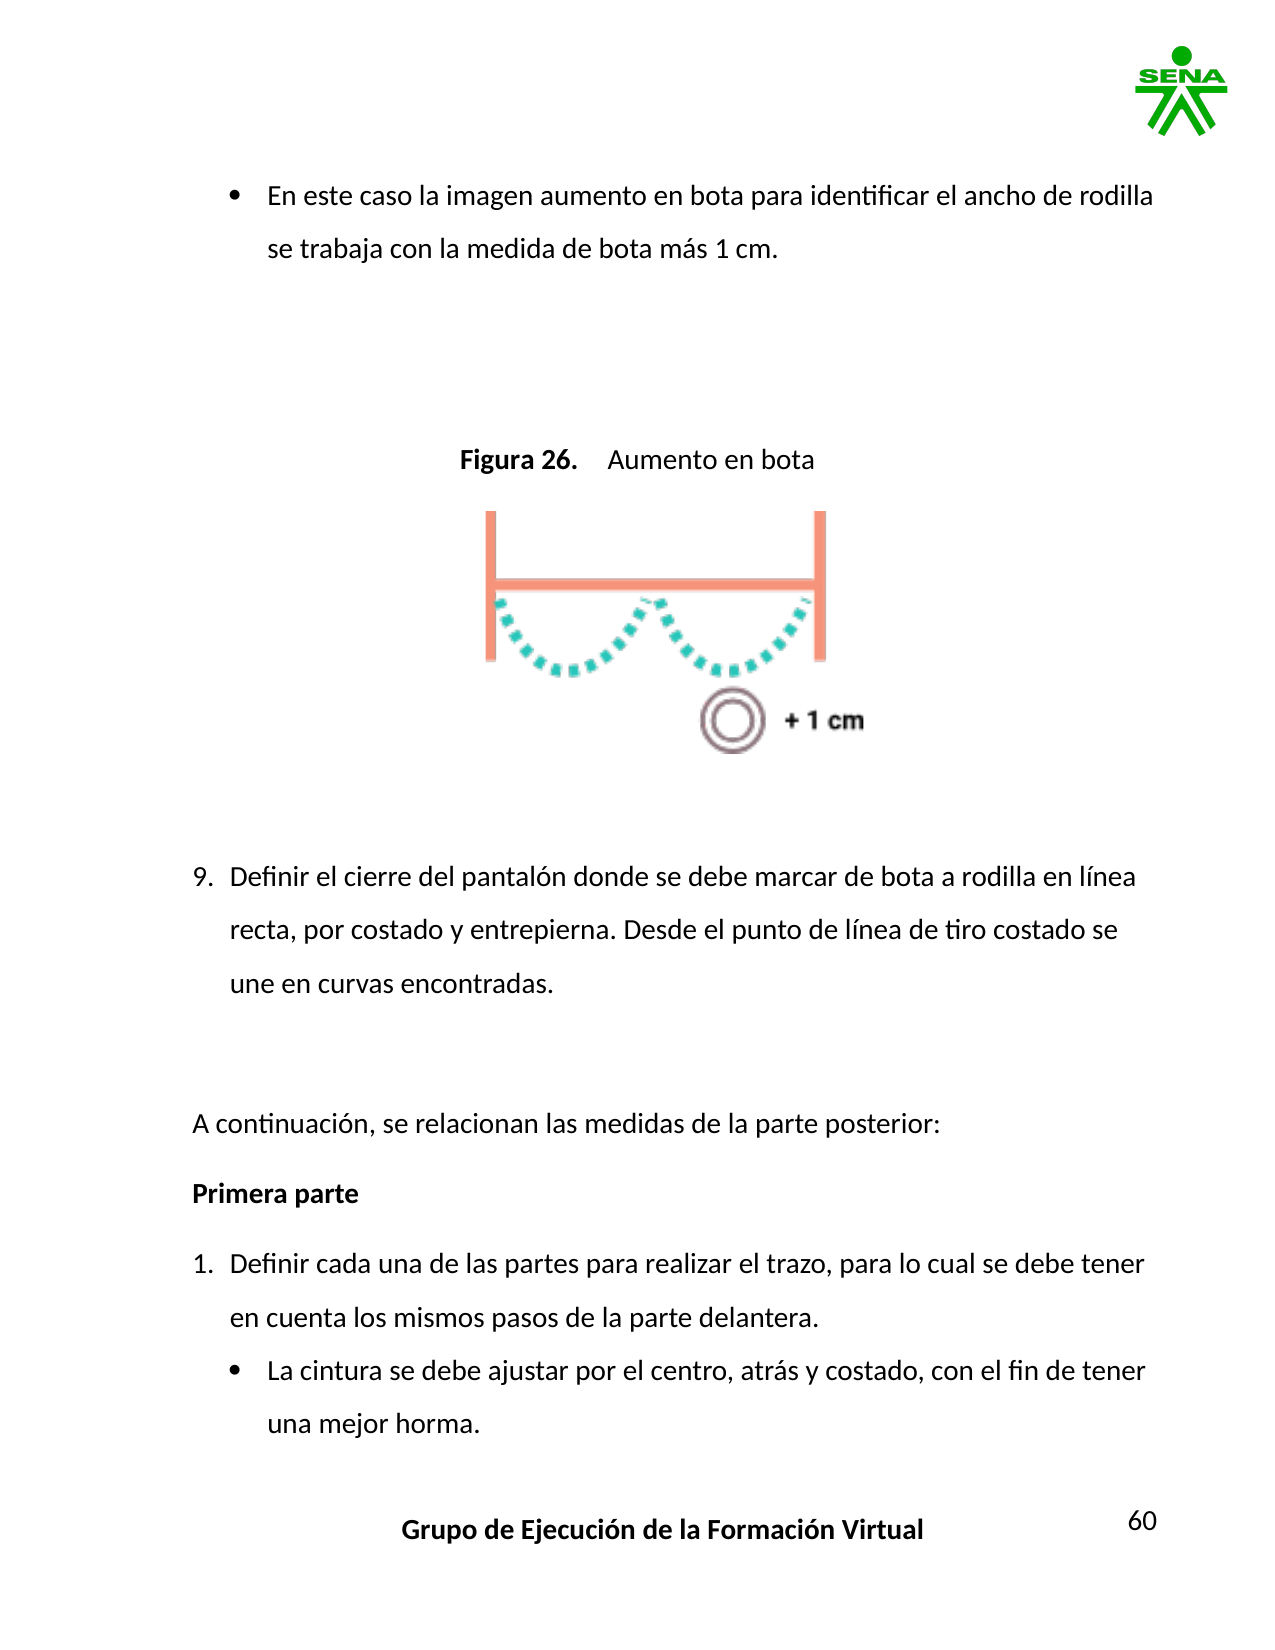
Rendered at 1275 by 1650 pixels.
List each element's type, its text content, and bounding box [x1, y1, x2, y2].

list Definir el cierre del pantalón donde se debe marcar de bota a rodilla en línea recta, por costado y entrepierna. Desde el punto de línea de tiro costado se une en curvas encontradas. [192, 858, 1157, 1000]
text Primera parte [118, 1175, 1157, 1211]
text A continuación, se relacionan las medidas de la parte posterior: [118, 1105, 1157, 1141]
picture [485, 511, 864, 754]
text Aumento en bota [118, 441, 1157, 477]
list Definir cada una de las partes para realizar el trazo, para lo cual se debe tener en cuenta los mismos pasos de la parte delantera. [192, 1245, 1157, 1334]
list La cintura se debe ajustar por el centro, atrás y costado, con el fin de tener una mejor horma. [229, 1352, 1157, 1441]
picture [1135, 46, 1228, 136]
list En este caso la imagen aumento en bota para identificar el ancho de rodilla se trabaja con la medida de bota más 1 cm. [229, 177, 1157, 266]
